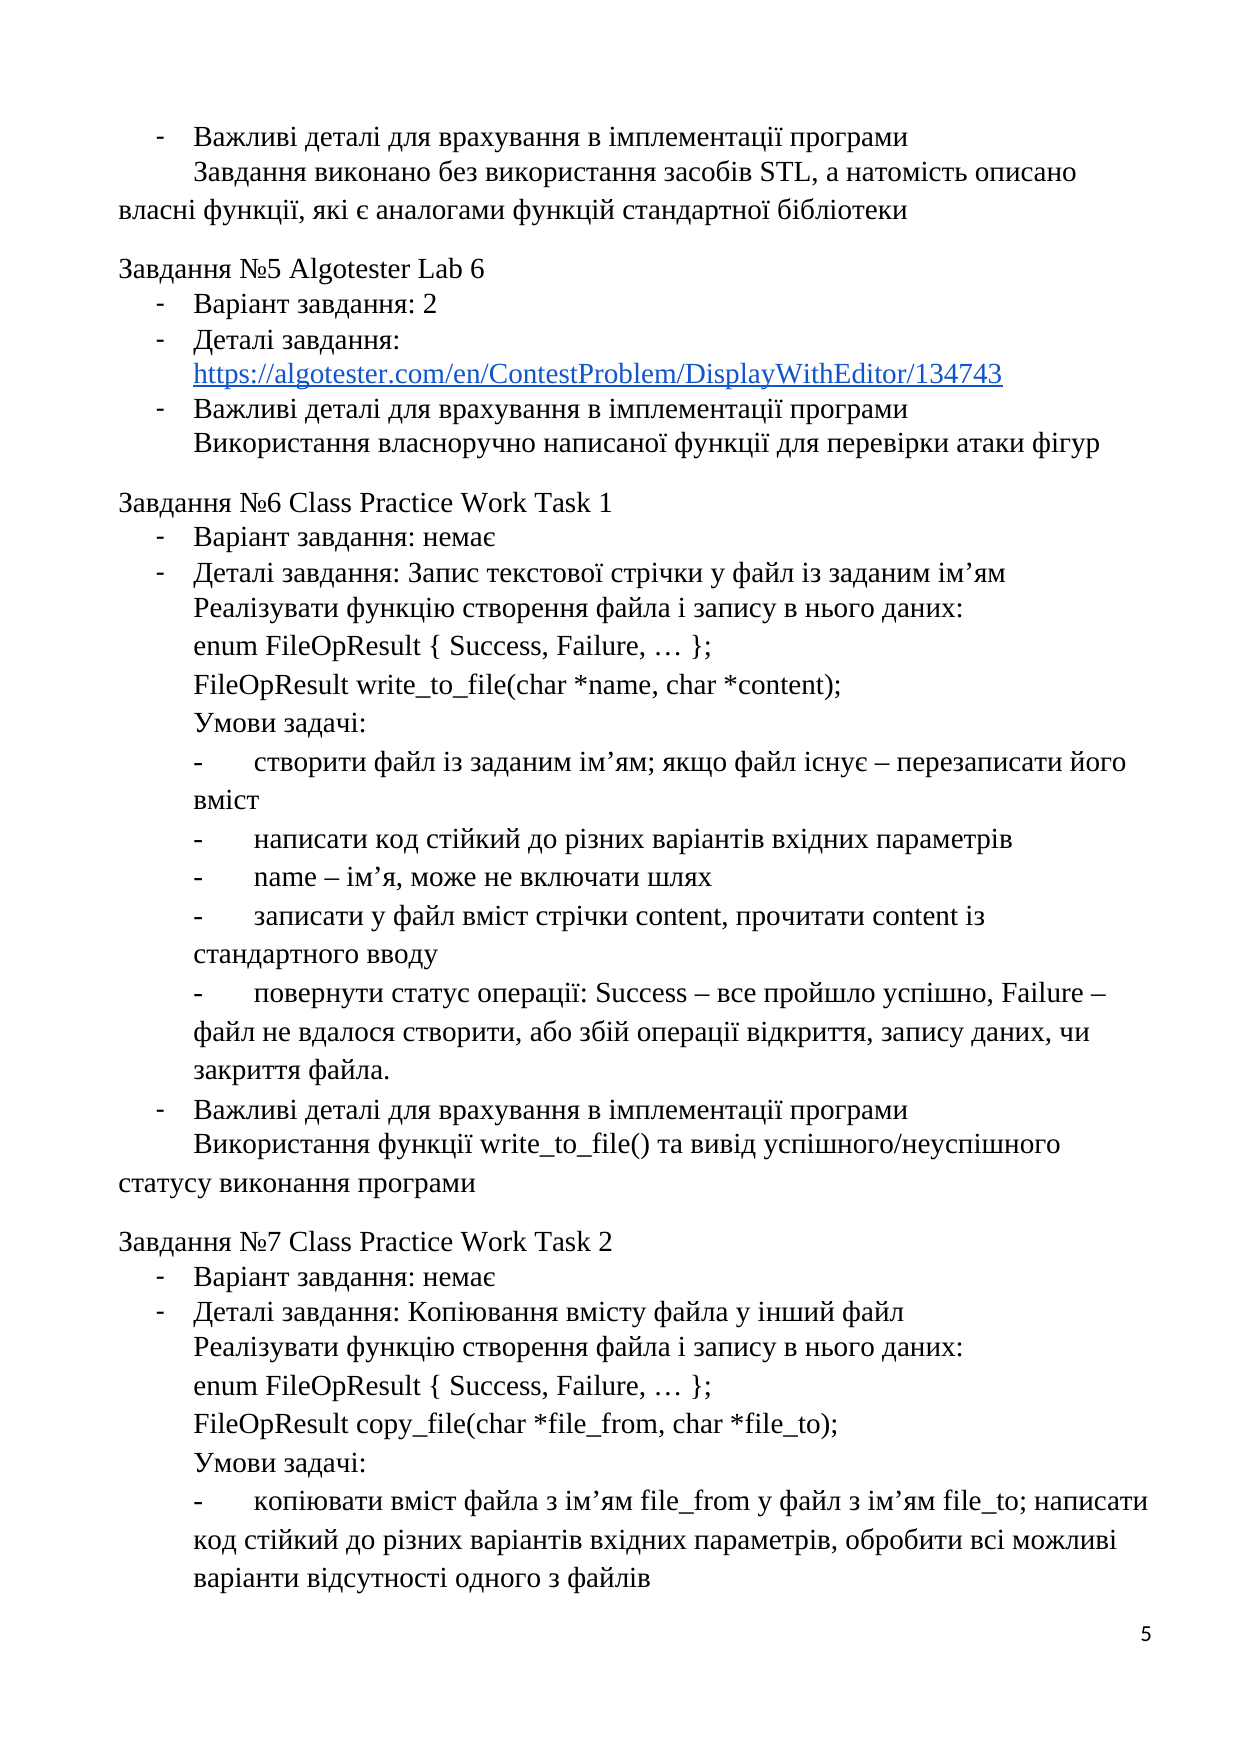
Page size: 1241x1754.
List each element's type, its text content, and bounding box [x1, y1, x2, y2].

text Використання власноручно написаної функції для перевірки атаки фігур [118, 426, 1152, 459]
text FileOpResult write_to_file(char *name, char *content); [193, 667, 1152, 700]
list Варіант завдання: немає [156, 1258, 1152, 1293]
text enum FileOpResult { Success, Failure, … }; [193, 628, 1152, 662]
text FileOpResult copy_file(char *file_from, char *file_to); [193, 1406, 1152, 1440]
list Важливі деталі для врахування в імплементації програми [156, 390, 1152, 426]
text Завдання №6 Class Practice Work Task 1 [118, 485, 1152, 518]
text - створити файл із заданим ім’ям; якщо файл існує – перезаписати його вміст [193, 744, 1152, 816]
list Деталі завдання: https://algotester.com/en/ContestProblem/DisplayWithEditor/134743 [156, 321, 1152, 390]
text Завдання №5 Algotester Lab 6 [118, 252, 1152, 285]
text Завдання виконано без використання засобів STL, а натомість описано власні функції, які є аналогами функцій стандартної бібліотеки [118, 154, 1152, 226]
text - name – ім’я, може не включати шлях [193, 859, 1152, 893]
list Деталі завдання: Копіювання вмісту файла у інший файл [156, 1293, 1152, 1329]
text Використання функції write_to_file() та вивід успішного/неуспішного статусу виконання програми [118, 1126, 1152, 1198]
text Умови задачі: [193, 705, 1152, 739]
text Реалізувати функцію створення файла і запису в нього даних: [193, 1329, 1152, 1363]
text - повернути статус операції: Success – все пройшло успішно, Failure – файл не вдалося створити, або збій операції відкриття, запису даних, чи закриття файла. [193, 975, 1152, 1086]
text Реалізувати функцію створення файла і запису в нього даних: [193, 590, 1152, 623]
list Варіант завдання: немає [156, 518, 1152, 554]
text enum FileOpResult { Success, Failure, … }; [193, 1368, 1152, 1401]
list Важливі деталі для врахування в імплементації програми [156, 1091, 1152, 1126]
list Варіант завдання: 2 [156, 285, 1152, 321]
text - записати у файл вміст стрічки content, прочитати content із стандартного вводу [193, 898, 1152, 970]
text Завдання №7 Class Practice Work Task 2 [118, 1224, 1152, 1258]
list Деталі завдання: Запис текстової стрічки у файл із заданим ім’ям [156, 554, 1152, 590]
text Умови задачі: [193, 1445, 1152, 1478]
list Важливі деталі для врахування в імплементації програми [156, 118, 1152, 154]
text - написати код стійкий до різних варіантів вхідних параметрів [193, 821, 1152, 854]
text - копіювати вміст файла з ім’ям file_from у файл з ім’ям file_to; написати код стійкий до різних варіантів вхідних параметрів, обробити всі можливі варіанти відсутності одного з файлів [193, 1483, 1152, 1594]
